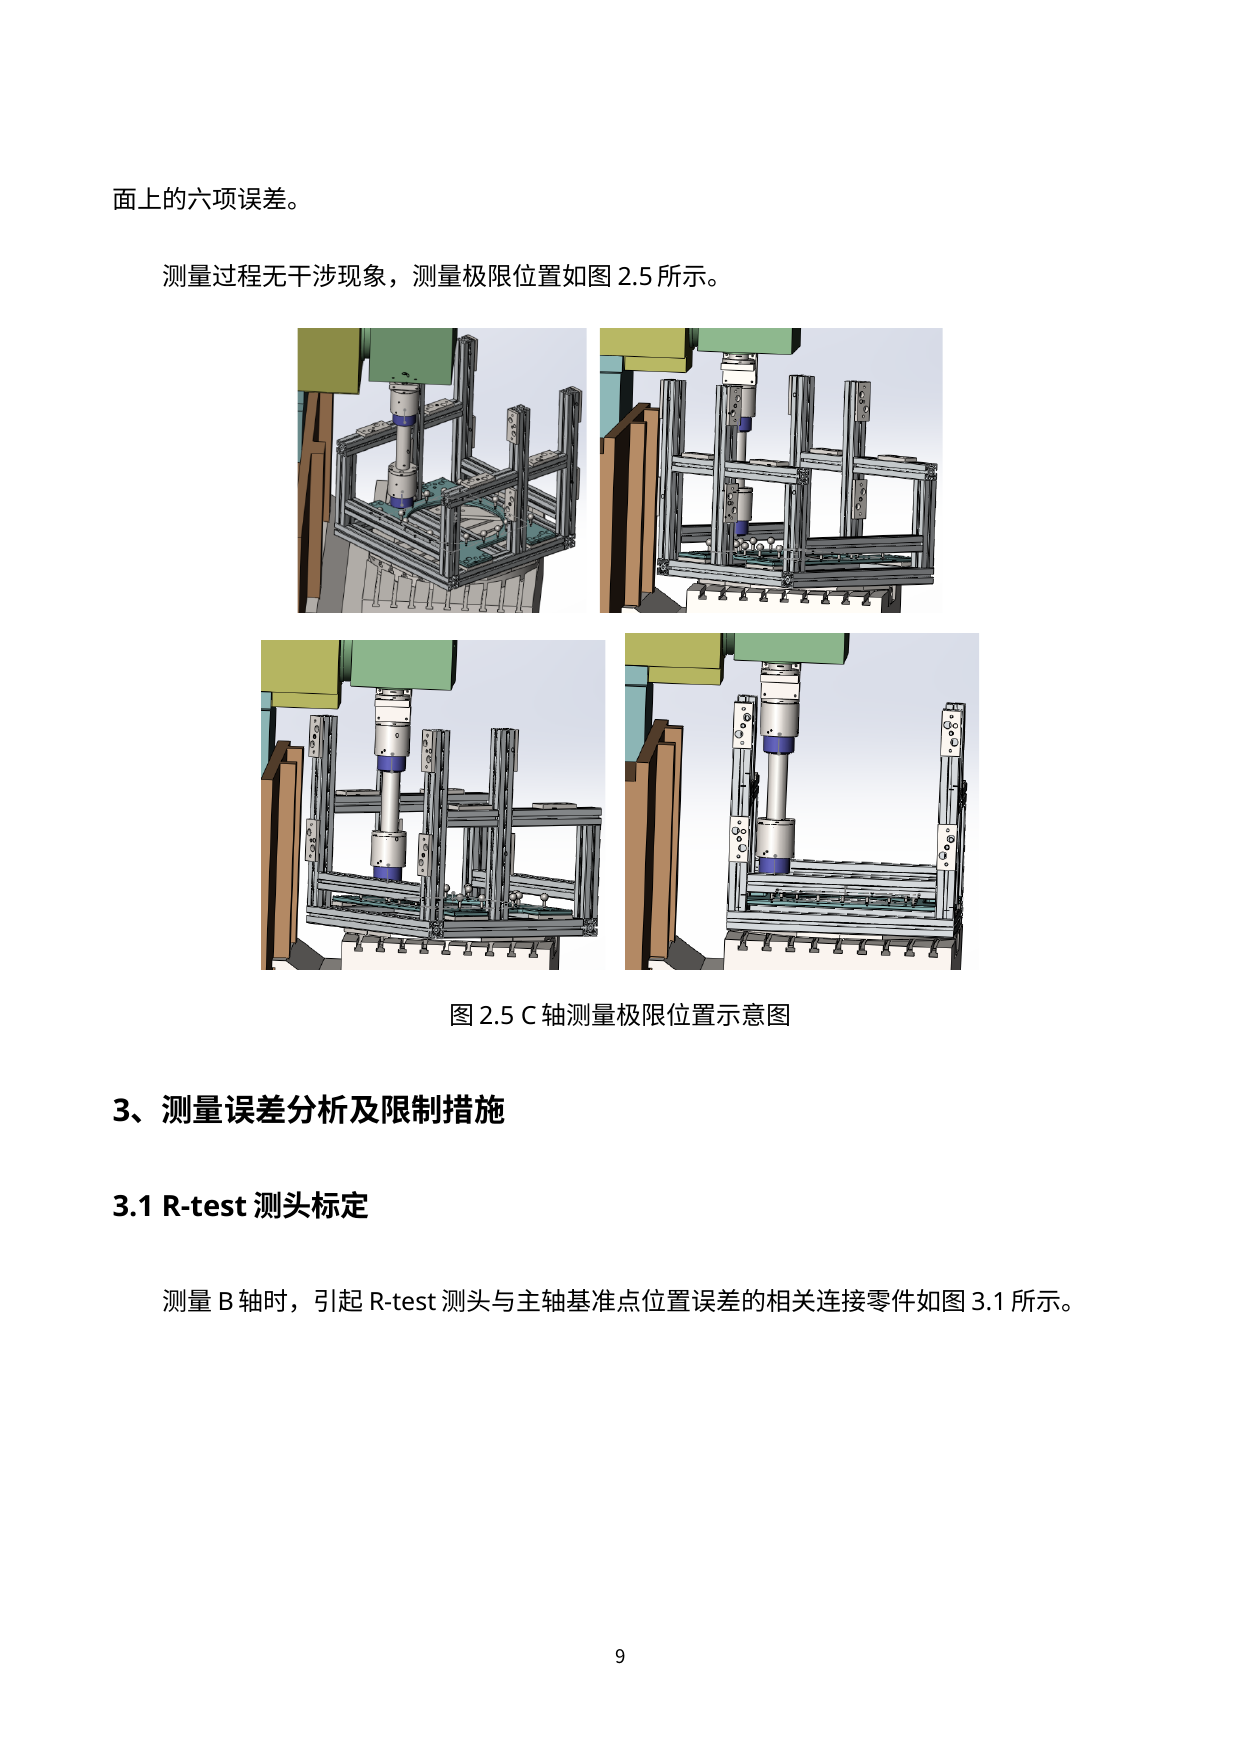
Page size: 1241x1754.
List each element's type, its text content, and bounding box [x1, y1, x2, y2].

picture [599, 328, 943, 613]
text 测量过程无干涉现象，测量极限位置如图2.5所示。 [112, 241, 1128, 309]
text 3、测量误差分析及限制措施 [112, 1074, 1128, 1142]
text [112, 164, 1128, 232]
text 测量B轴时，引起R-test测头与主轴基准点位置误差的相关连接零件如图3.1所示。 [112, 1266, 1128, 1333]
picture [625, 633, 980, 970]
picture [297, 328, 587, 613]
text 3.1 R-test测头标定 [112, 1170, 1128, 1238]
text 图2.5 C轴测量极限位置示意图 [112, 980, 1128, 1048]
picture [261, 640, 606, 970]
